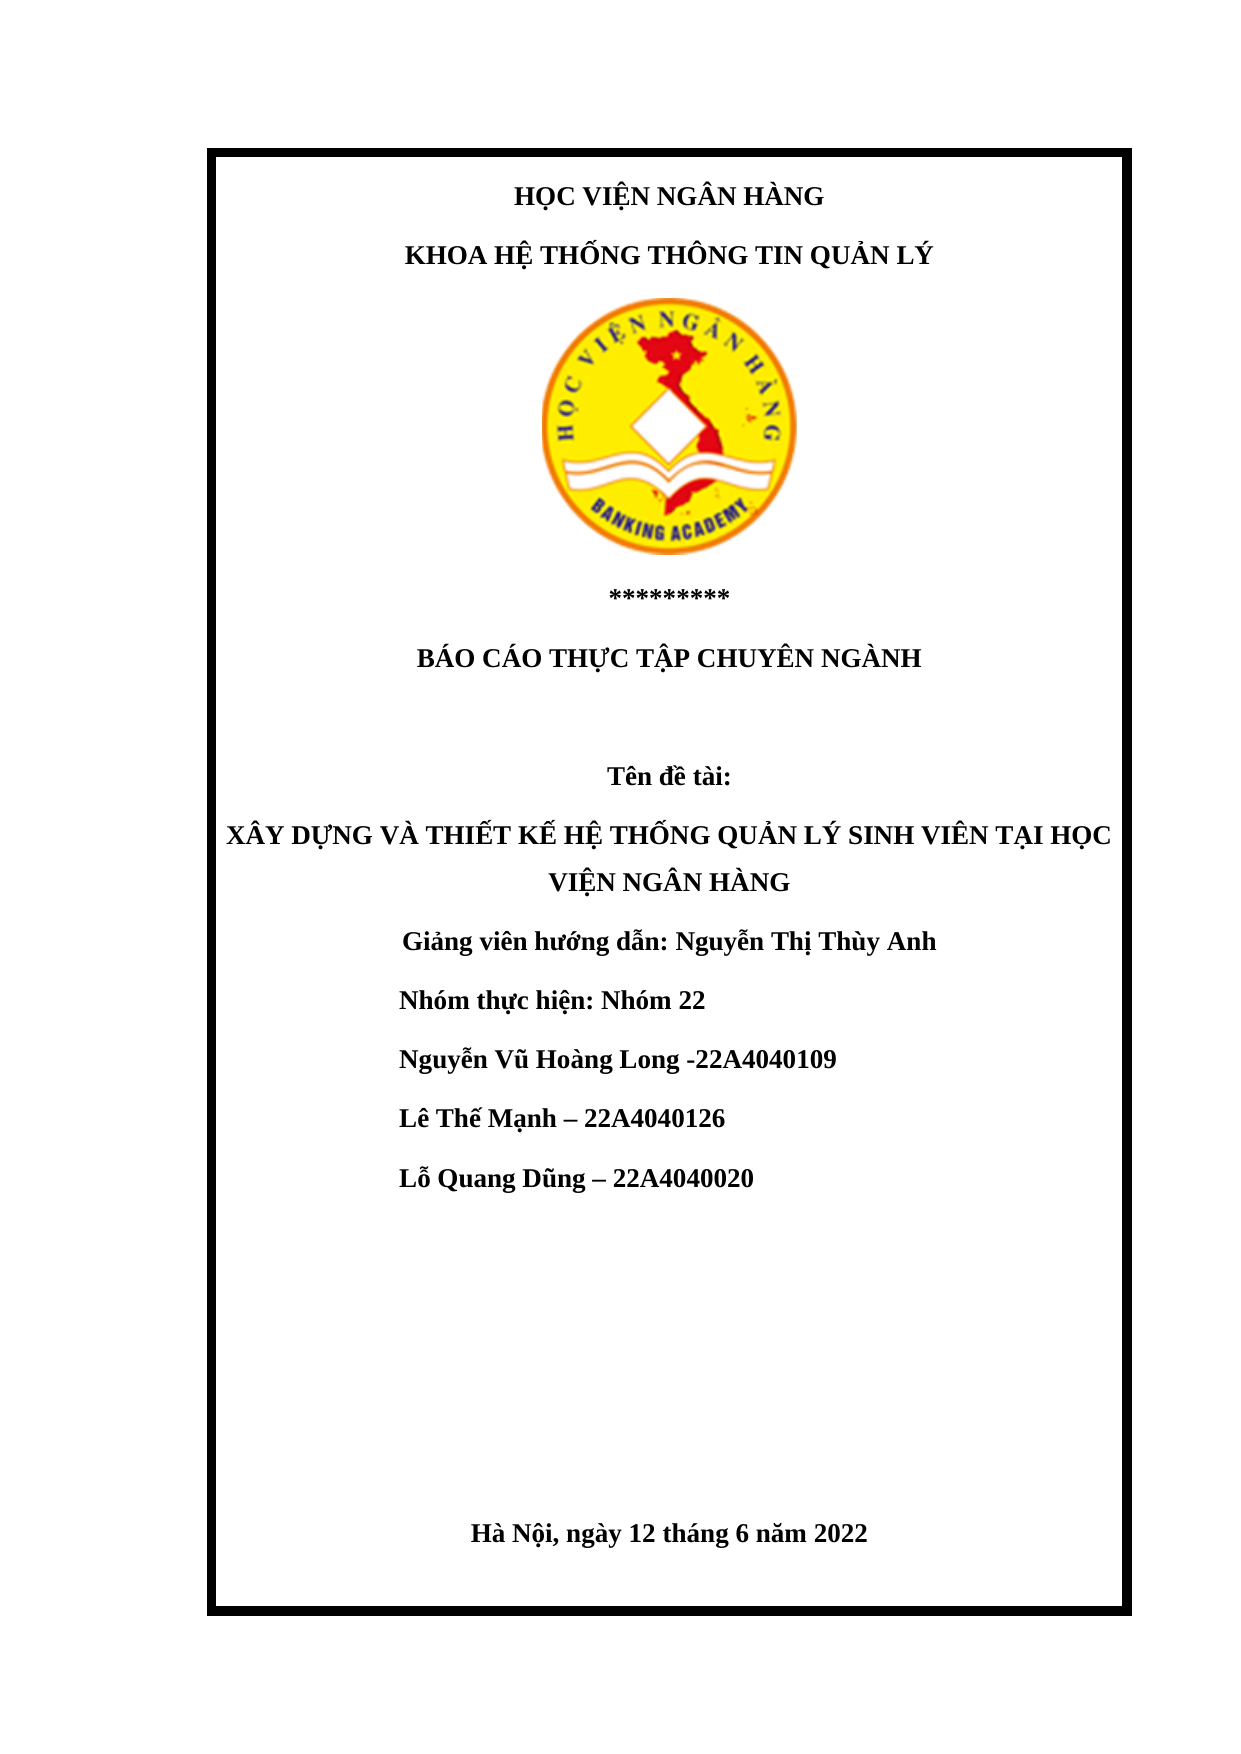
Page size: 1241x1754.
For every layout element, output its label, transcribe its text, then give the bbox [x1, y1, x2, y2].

table_header HỌC VIỆN NGÂN HÀNG KHOA HỆ THỐNG THÔNG TIN QUẢN LÝ ********* BÁO CÁO THỰC TẬP CHUYÊN NGÀNH Tên đề tài: XÂY DỰNG VÀ THIẾT KẾ HỆ THỐNG QUẢN LÝ SINH VIÊN TẠI HỌC VIỆN NGÂN HÀNG Giảng viên hướng dẫn: Nguyễn Thị Thùy Anh Nhóm thực hiện: Nhóm 22 Nguyễn Vũ Hoàng Long -22A4040109 Lê Thế Mạnh – 22A4040126 Lỗ Quang Dũng – 22A4040020 Hà Nội, ngày 12 tháng 6 năm 2022 [216, 157, 1122, 1606]
picture [542, 298, 797, 555]
